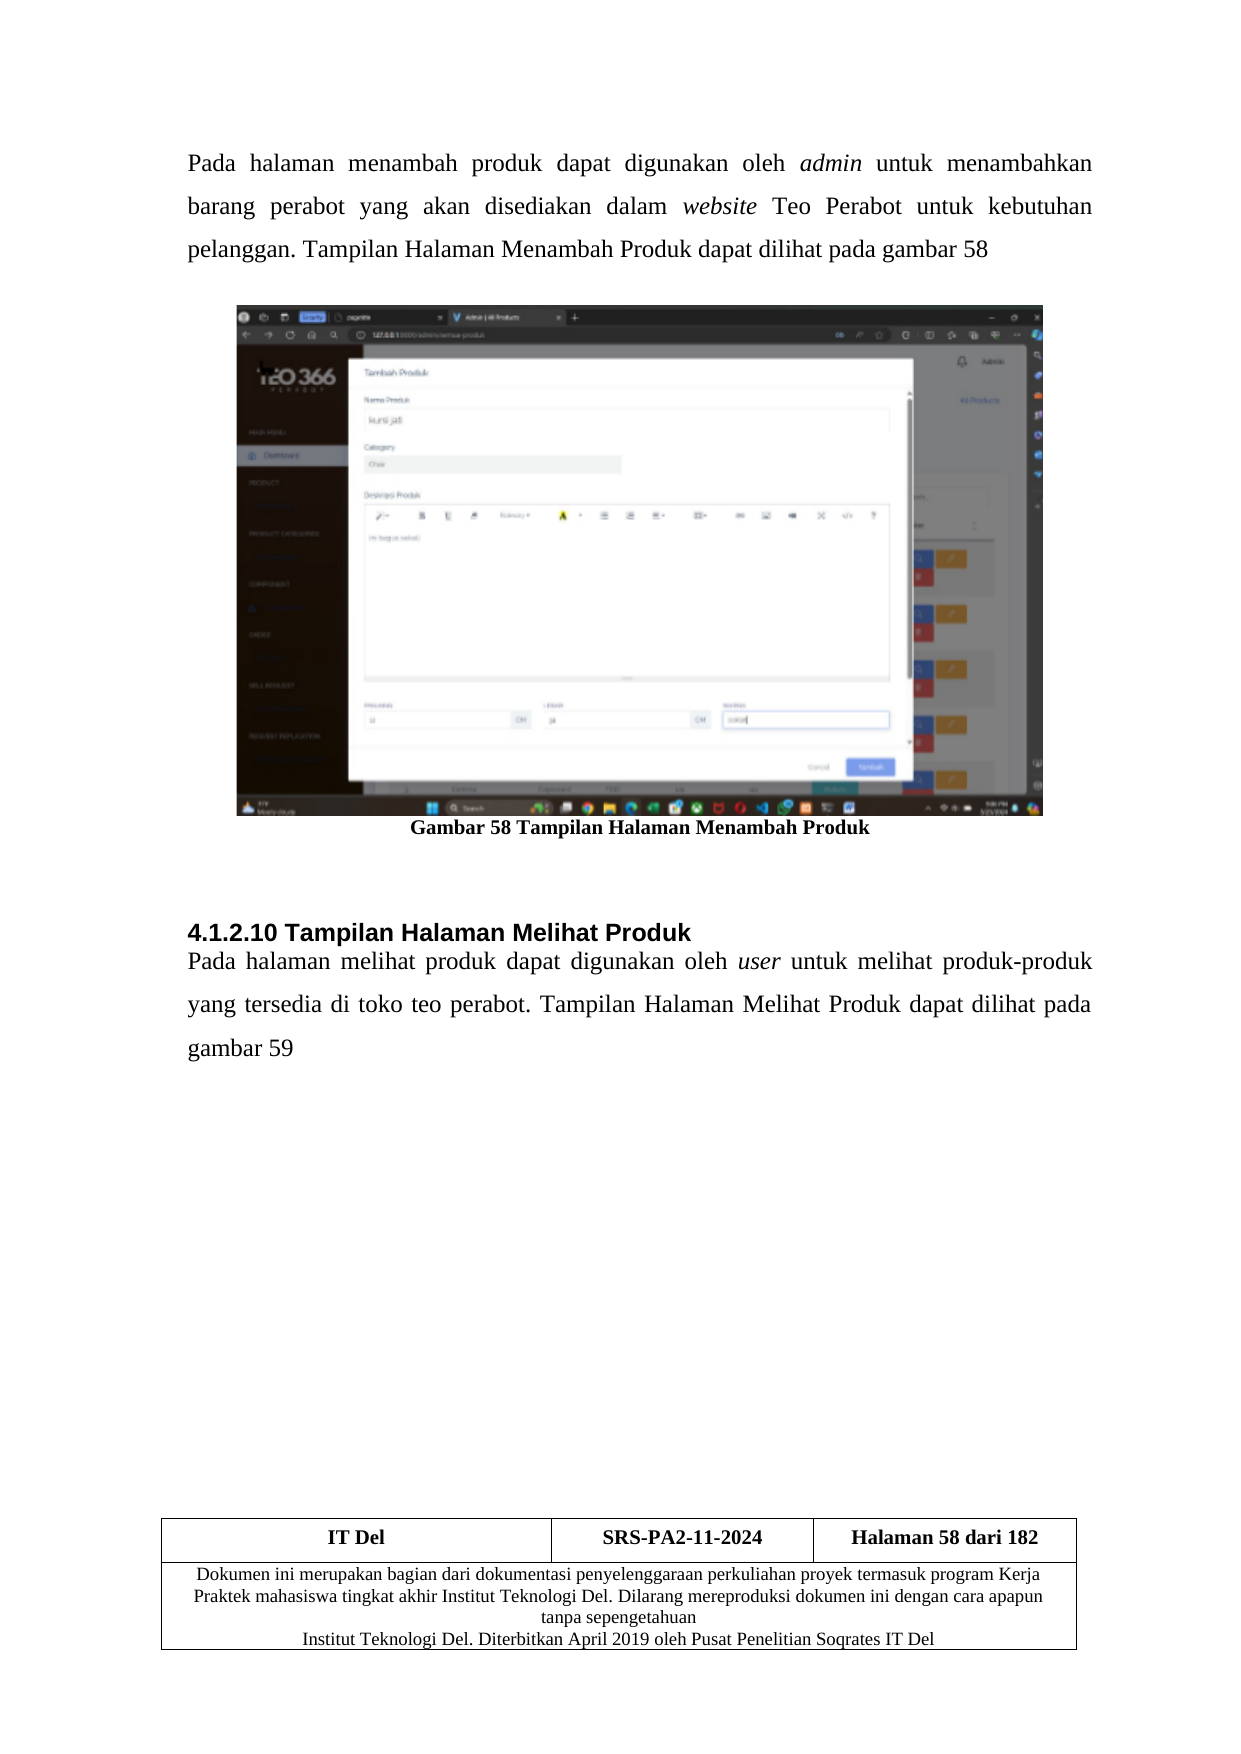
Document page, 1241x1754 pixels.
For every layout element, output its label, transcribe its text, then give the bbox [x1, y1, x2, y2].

picture [236, 305, 1043, 816]
text Pada halaman melihat produk dapat digunakan oleh user untuk melihat produk-produk yang tersedia di toko teo perabot. Tampilan Halaman Melihat Produk dapat dilihat pada gambar 59 [187, 946, 1092, 1061]
text Gambar 58 Tampilan Halaman Menambah Produk [187, 815, 1092, 839]
text Pada halaman menambah produk dapat digunakan oleh admin untuk menambahkan barang perabot yang akan disediakan dalam website Teo Perabot untuk kebutuhan pelanggan. Tampilan Halaman Menambah Produk dapat dilihat pada gambar 58 [187, 148, 1092, 263]
text 4.1.2.10 Tampilan Halaman Melihat Produk [187, 918, 1092, 946]
